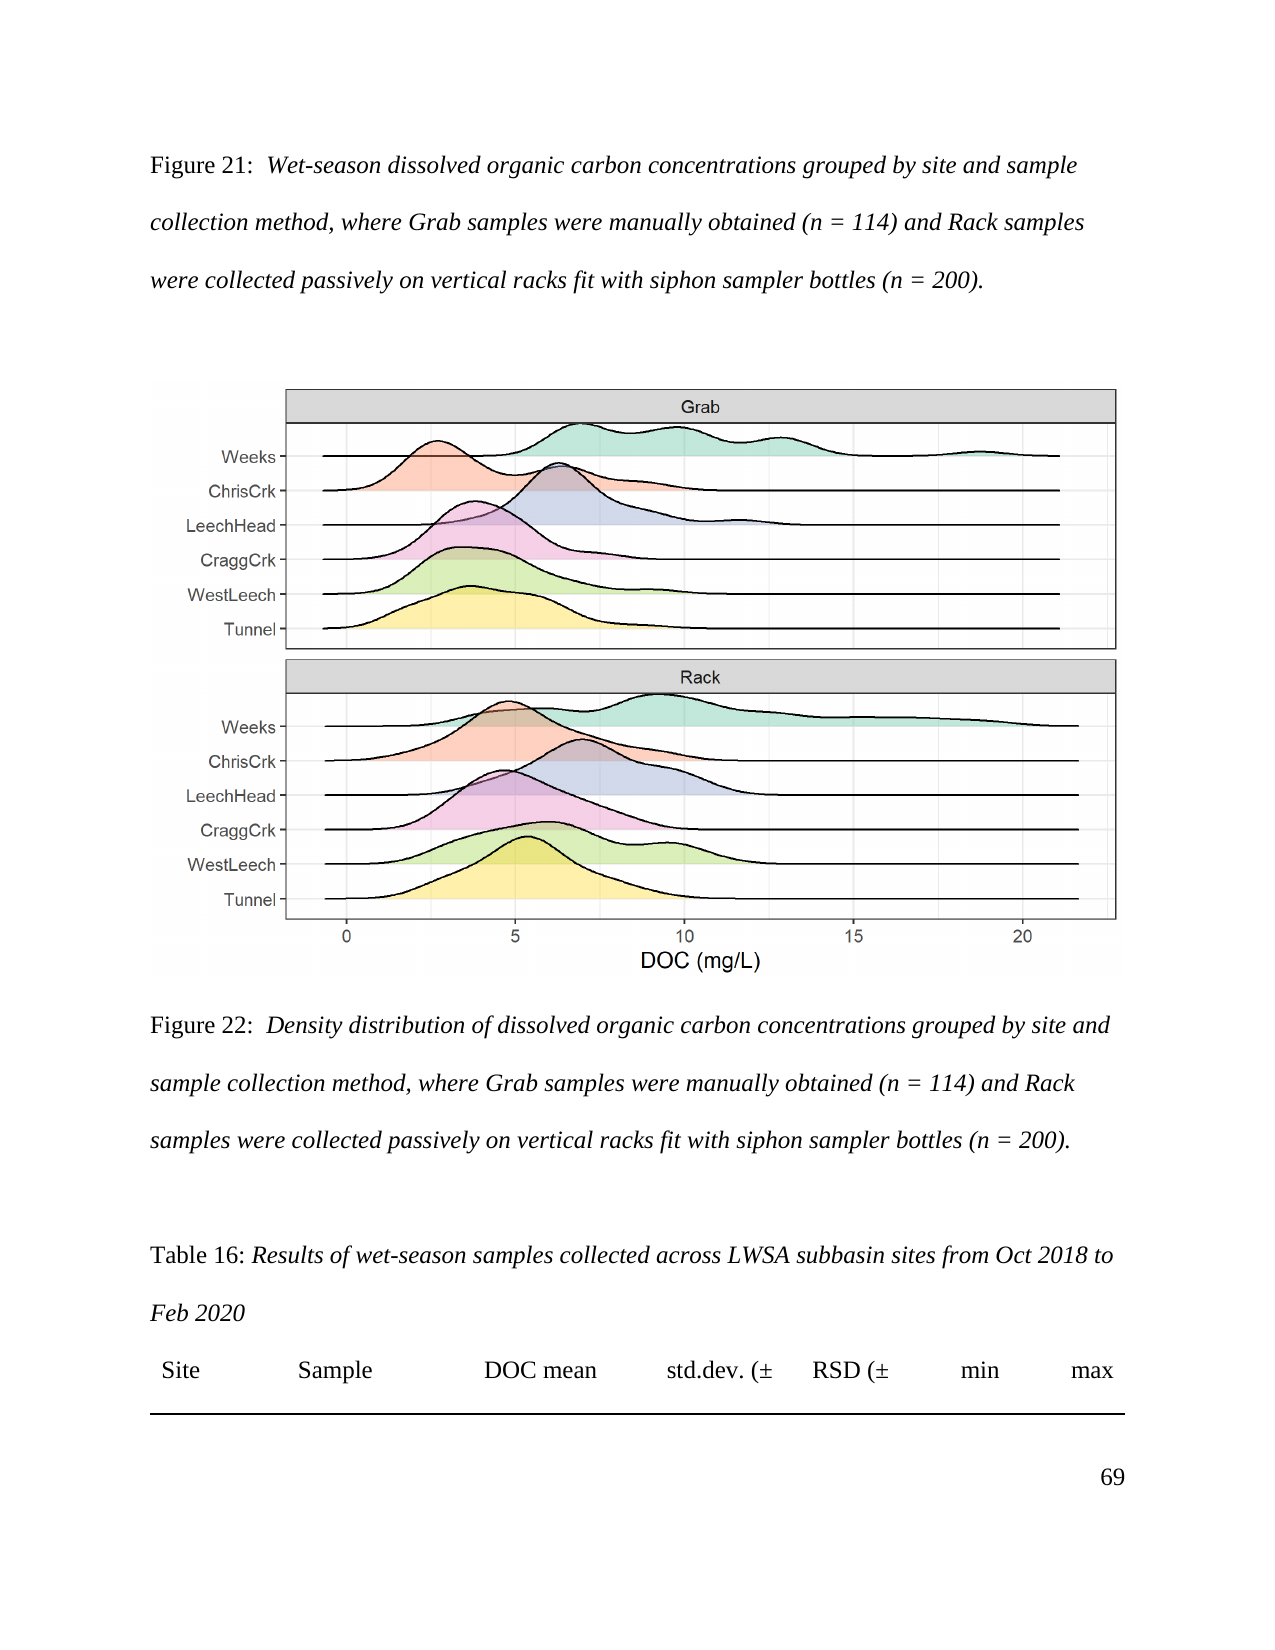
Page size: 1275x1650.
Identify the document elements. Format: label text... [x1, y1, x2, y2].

table_header max DOC [1011, 1356, 1125, 1413]
table_header Site [150, 1356, 286, 1413]
picture [150, 380, 1125, 982]
table_header RSD (±%) [784, 1356, 900, 1413]
text Figure 21: Wet-season dissolved organic carbon concentrations grouped by site and sample collection method, where Grab samples were manually obtained (n = 114) and Rack samples were collected passively on vertical racks fit with siphon sampler bottles (n = 200). [150, 150, 1125, 294]
table_header Sample type [286, 1356, 422, 1413]
text Table 16: Results of wet-season samples collected across LWSA subbasin sites from Oct 2018 to Feb 2020 [150, 1241, 1125, 1327]
table_header DOC mean (mg/L) [422, 1356, 608, 1413]
table_header min DOC [900, 1356, 1011, 1413]
table_header std.dev. (± mg/L) [608, 1356, 784, 1413]
text Figure 22: Density distribution of dissolved organic carbon concentrations grouped by site and sample collection method, where Grab samples were manually obtained (n = 114) and Rack samples were collected passively on vertical racks fit with siphon sampler bottles (n = 200). [150, 1011, 1125, 1154]
